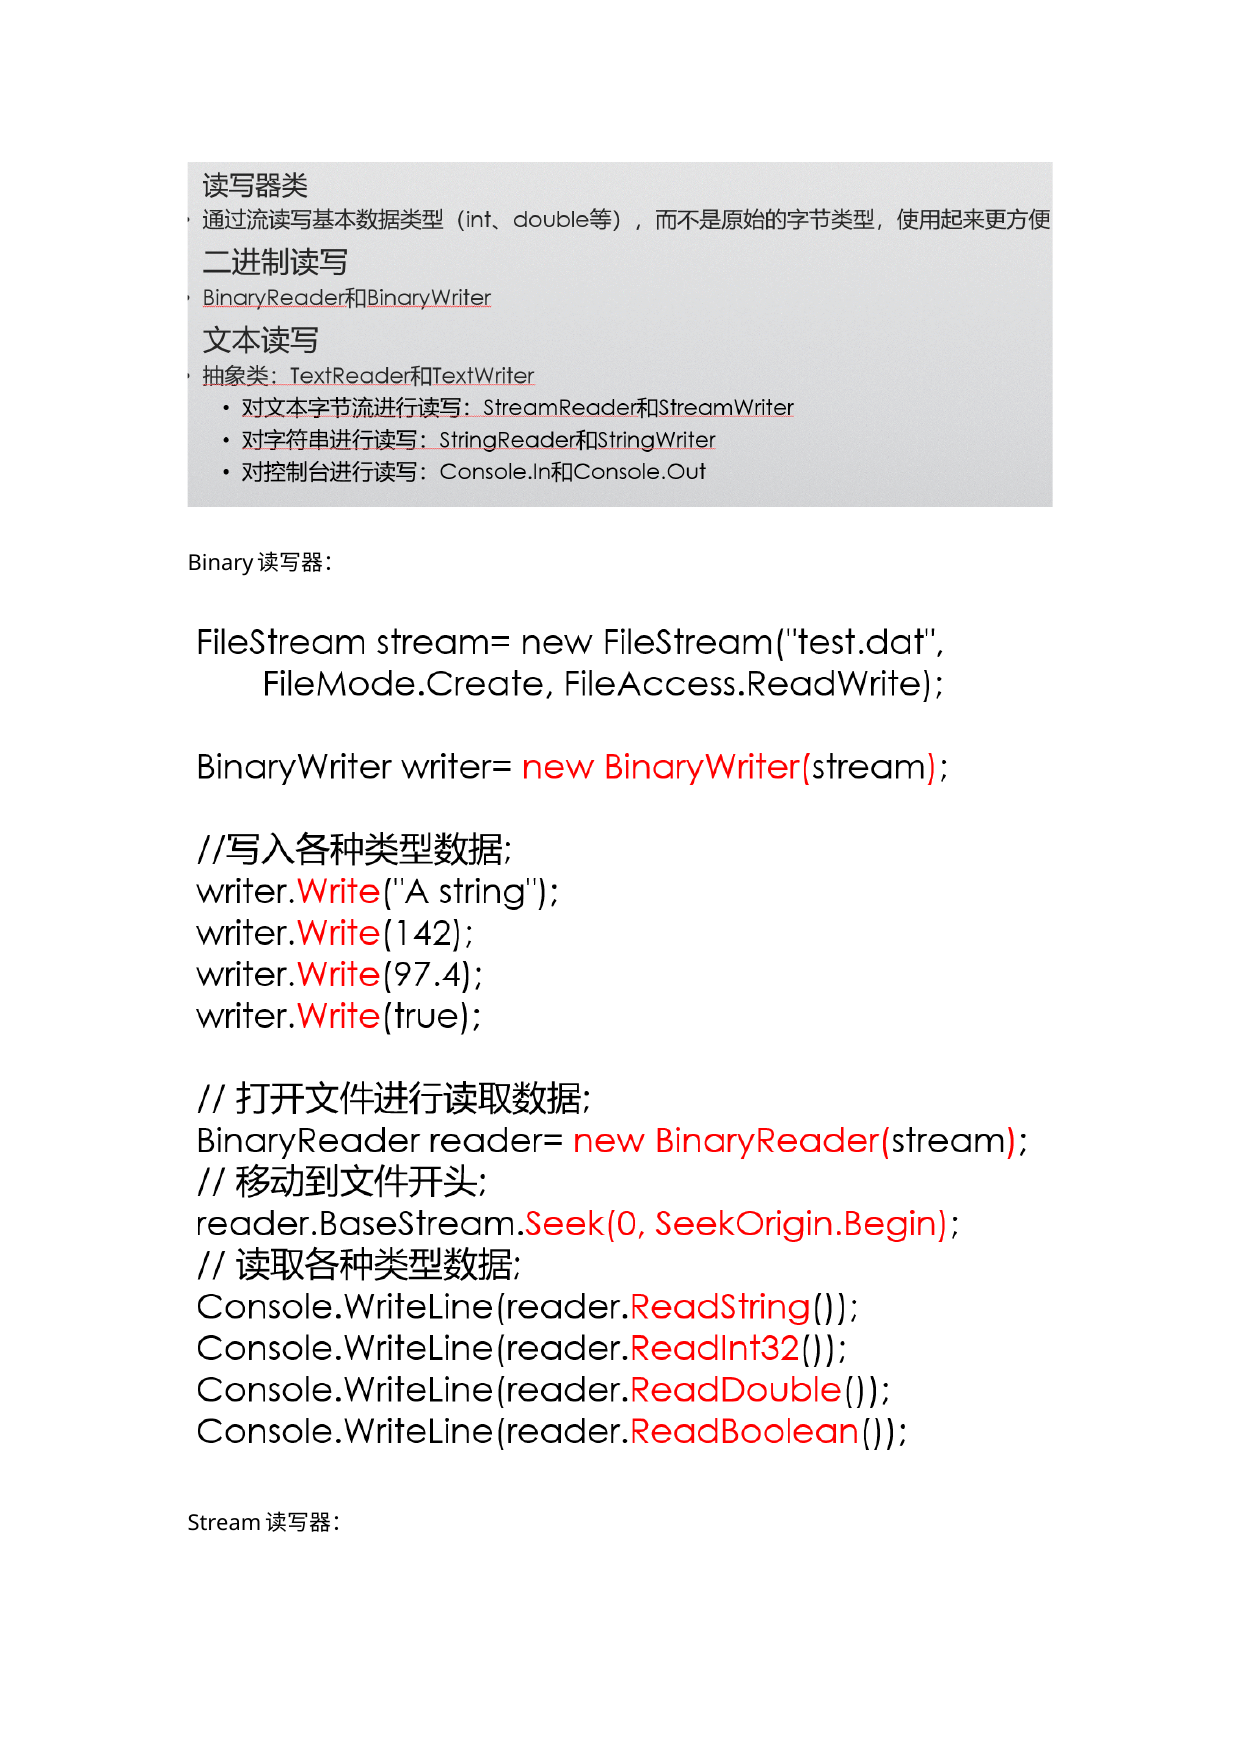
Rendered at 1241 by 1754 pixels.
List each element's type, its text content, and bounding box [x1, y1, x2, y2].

text Stream读写器： [187, 1504, 1053, 1537]
picture [187, 162, 1053, 507]
picture [187, 602, 1053, 1457]
text Binary读写器： [187, 544, 1053, 577]
